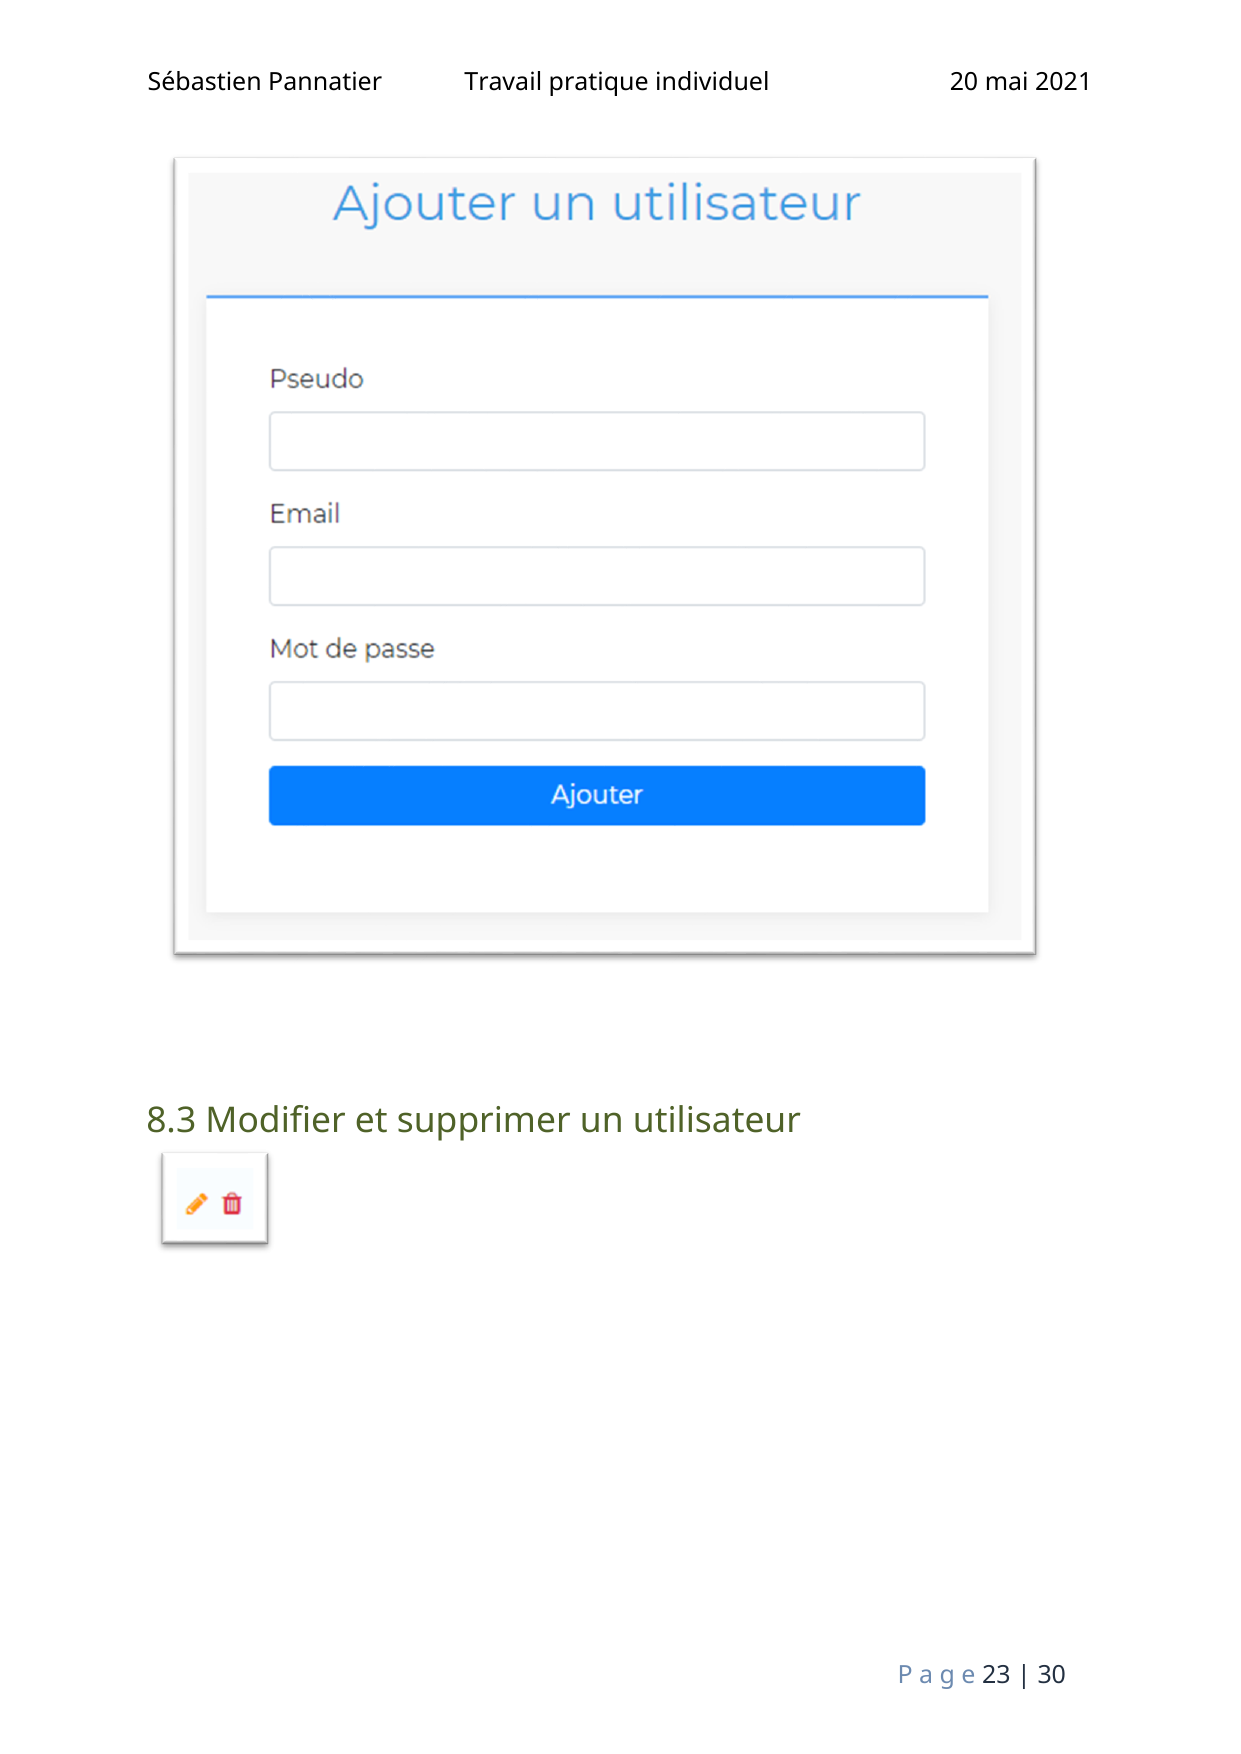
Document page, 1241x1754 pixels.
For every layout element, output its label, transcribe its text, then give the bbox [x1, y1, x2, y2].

subtitle 8.3 Modifier et supprimer un utilisateur [146, 1094, 1167, 1143]
picture [164, 152, 1045, 967]
picture [152, 1146, 277, 1256]
